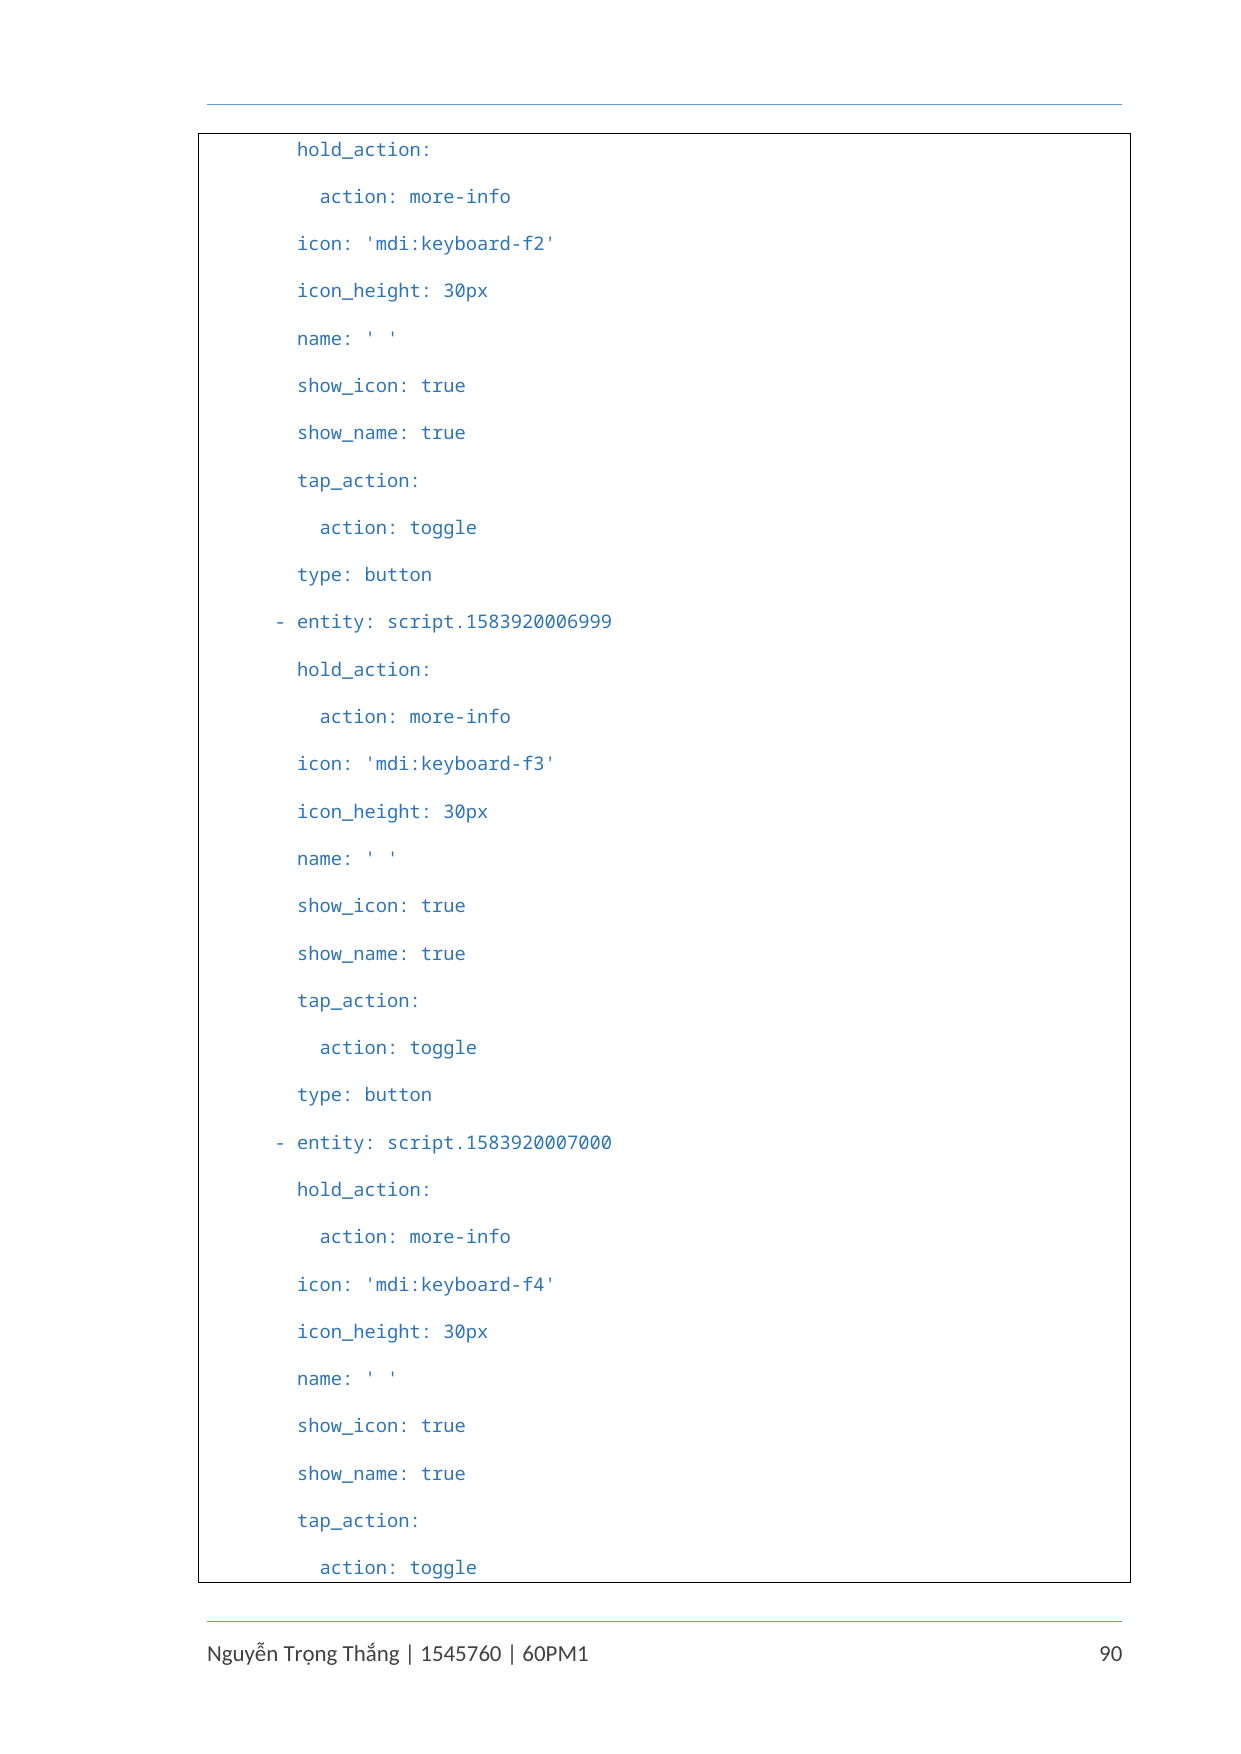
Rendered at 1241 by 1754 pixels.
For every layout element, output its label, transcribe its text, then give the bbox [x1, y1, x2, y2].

text tap_action: [199, 984, 1130, 1013]
text name: ' ' [199, 842, 1130, 871]
text action: toggle [199, 1031, 1130, 1060]
text icon_height: 30px [199, 795, 1130, 823]
text icon: 'mdi:keyboard-f4' [199, 1268, 1130, 1296]
text name: ' ' [199, 1362, 1130, 1391]
text icon: 'mdi:keyboard-f2' [199, 227, 1130, 256]
text name: ' ' [199, 322, 1130, 351]
text show_name: true [199, 1457, 1130, 1486]
text tap_action: [199, 464, 1130, 492]
text hold_action: [199, 653, 1130, 682]
text icon_height: 30px [199, 275, 1130, 303]
text type: button [199, 1079, 1130, 1107]
text type: button [199, 558, 1130, 587]
text tap_action: [199, 1504, 1130, 1533]
text action: more-info [199, 700, 1130, 729]
text - entity: script.1583920006999 [199, 606, 1130, 634]
text show_icon: true [199, 369, 1130, 398]
text action: toggle [199, 511, 1130, 540]
text - entity: script.1583920007000 [199, 1126, 1130, 1154]
text show_icon: true [199, 889, 1130, 918]
text hold_action: [199, 134, 1130, 161]
text icon_height: 30px [199, 1315, 1130, 1344]
text show_name: true [199, 417, 1130, 445]
text action: toggle [199, 1552, 1130, 1582]
text action: more-info [199, 1221, 1130, 1249]
text show_icon: true [199, 1410, 1130, 1438]
text action: more-info [199, 180, 1130, 209]
text icon: 'mdi:keyboard-f3' [199, 748, 1130, 776]
text show_name: true [199, 937, 1130, 965]
text hold_action: [199, 1173, 1130, 1202]
